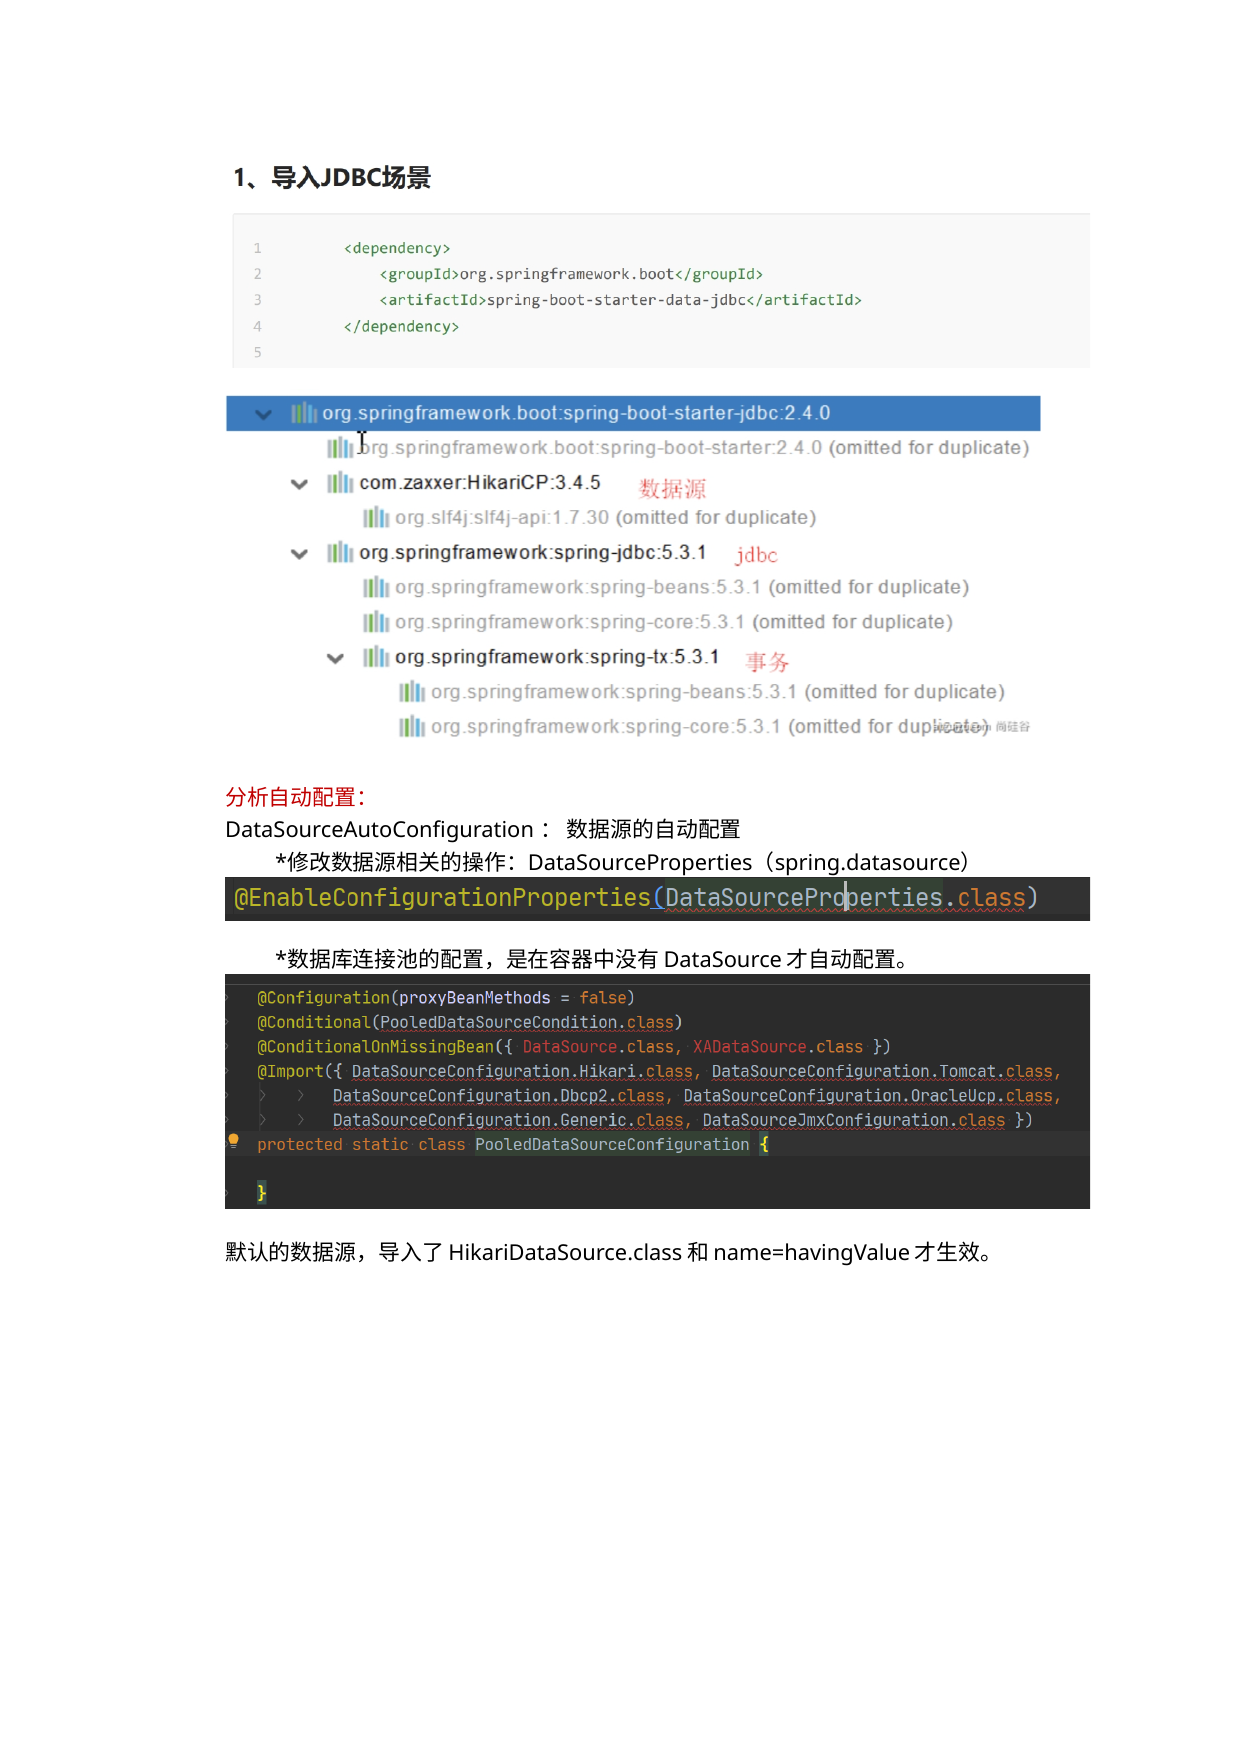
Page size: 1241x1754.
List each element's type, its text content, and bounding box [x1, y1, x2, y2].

picture [225, 877, 1091, 921]
list *修改数据源相关的操作：DataSourceProperties（spring.datasource） [225, 844, 1053, 877]
picture [225, 974, 1091, 1209]
list DataSourceAutoConfiguration ： 数据源的自动配置 [225, 812, 1053, 844]
picture [225, 389, 1091, 779]
list 分析自动配置： [225, 779, 1053, 812]
picture [225, 162, 1091, 368]
list 默认的数据源，导入了HikariDataSource.class和name=havingValue才生效。 [225, 1234, 1053, 1267]
list *数据库连接池的配置，是在容器中没有DataSource才自动配置。 [225, 942, 1053, 974]
